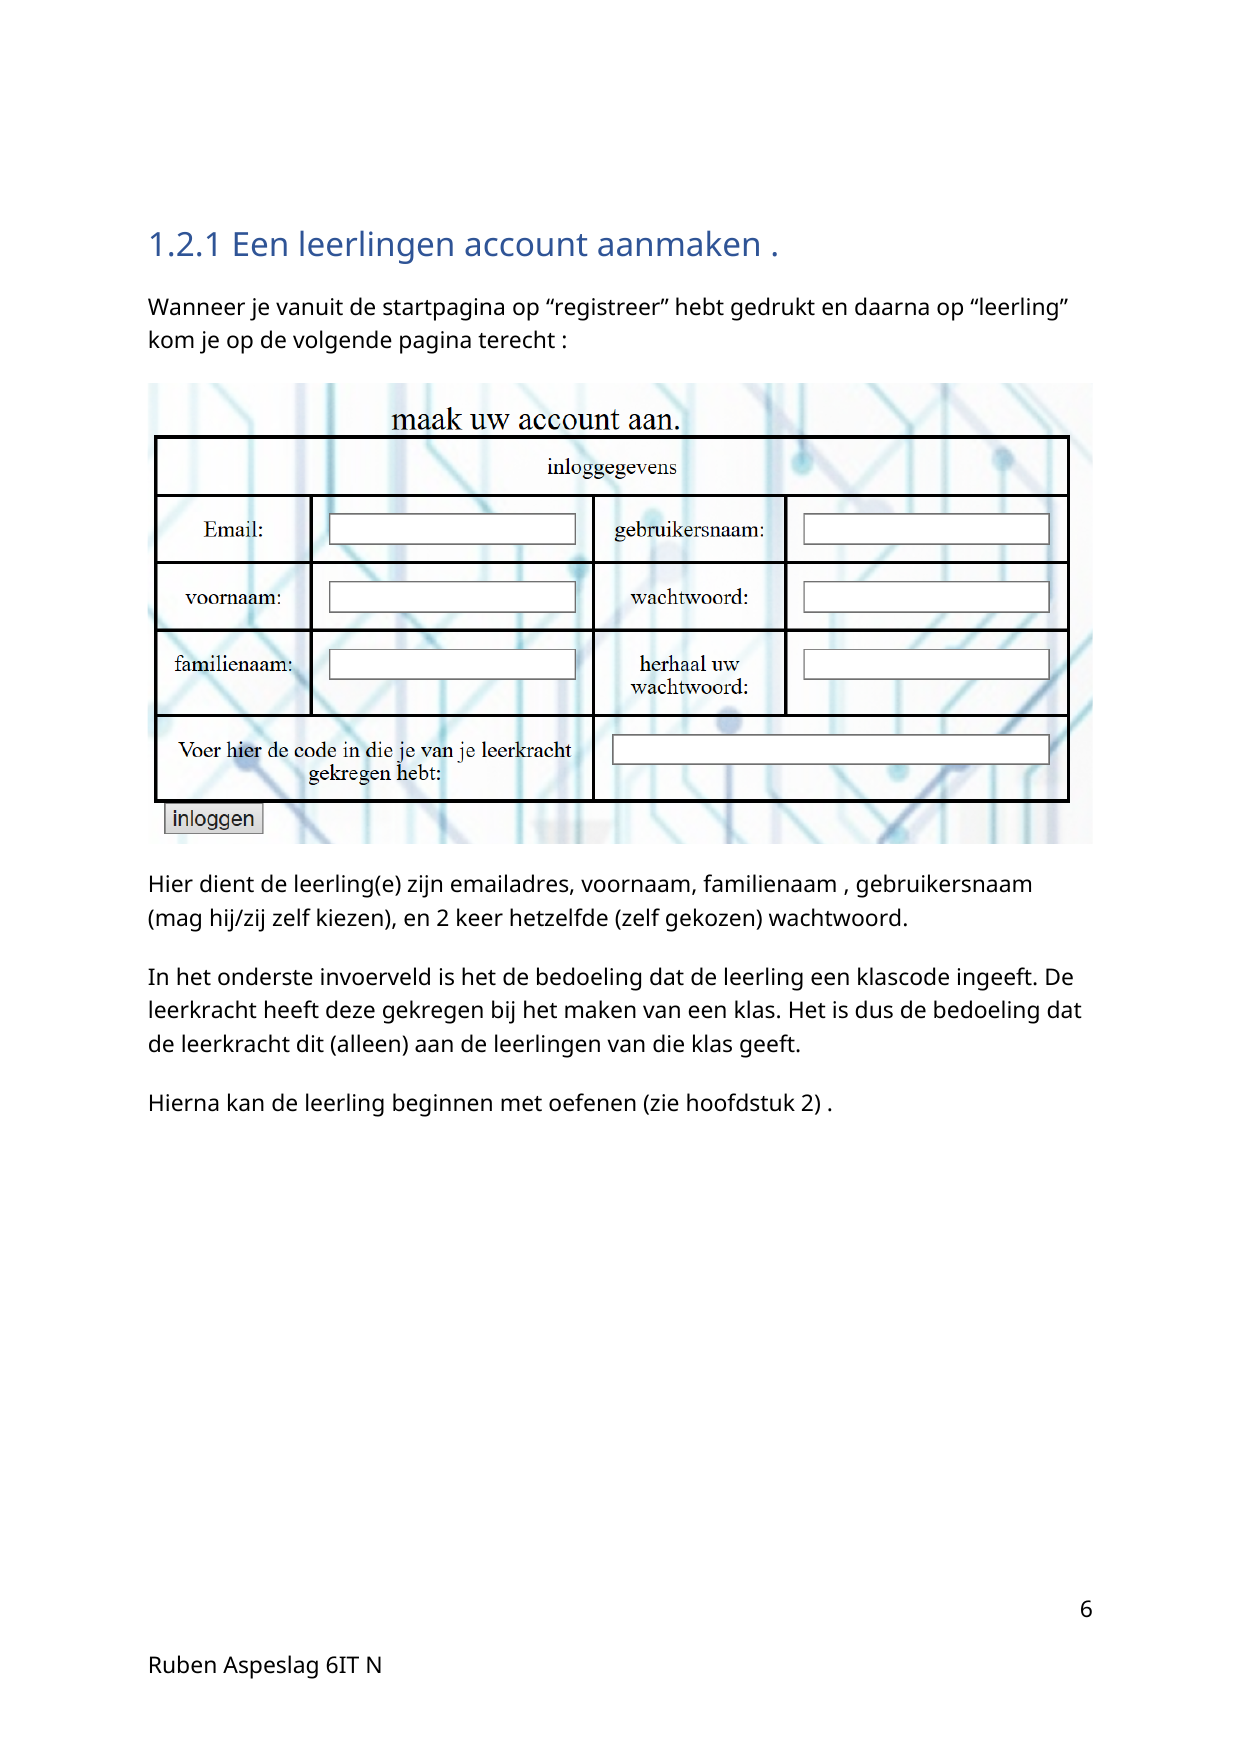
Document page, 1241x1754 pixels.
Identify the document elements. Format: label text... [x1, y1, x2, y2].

text Wanneer je vanuit de startpagina op “registreer” hebt gedrukt en daarna op “leerling” kom je op de volgende pagina terecht : [148, 291, 1093, 356]
picture [147, 383, 1093, 844]
text In het onderste invoerveld is het de bedoeling dat de leerling een klascode ingeeft. De leerkracht heeft deze gekregen bij het maken van een klas. Het is dus de bedoeling dat de leerkracht dit (alleen) aan de leerlingen van die klas geeft. [148, 961, 1093, 1059]
text Hier dient de leerling(e) zijn emailadres, voornaam, familienaam , gebruikersnaam (mag hij/zij zelf kiezen), en 2 keer hetzelfde (zelf gekozen) wachtwoord. [148, 868, 1093, 933]
subtitle 1.2.1 Een leerlingen account aanmaken . [148, 220, 1093, 266]
text Hierna kan de leerling beginnen met oefenen (zie hoofdstuk 2) . [148, 1087, 1093, 1118]
